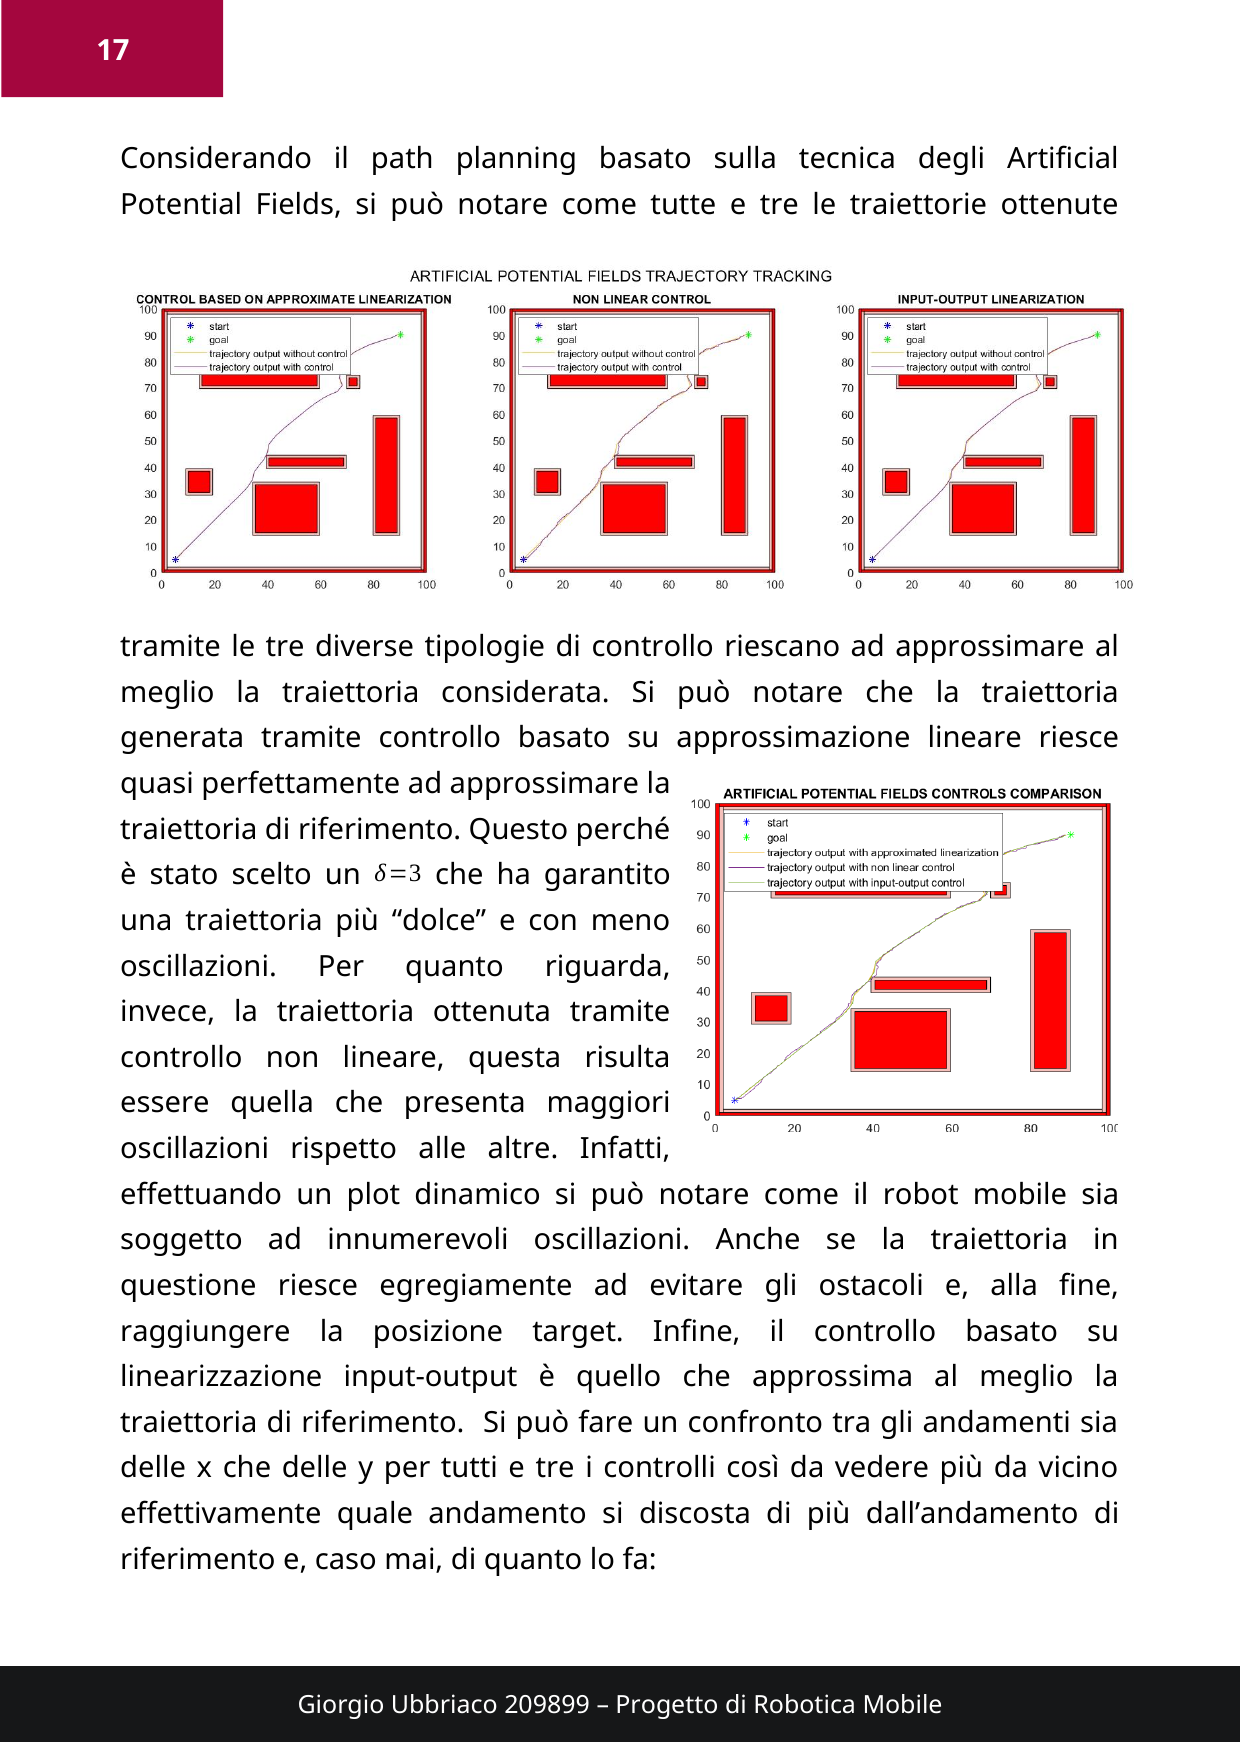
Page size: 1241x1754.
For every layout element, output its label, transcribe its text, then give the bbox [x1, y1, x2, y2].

picture [690, 788, 1118, 1132]
text Considerando il path planning basato sulla tecnica degli Artificial Potential Fields, si può notare come tutte e tre le traiettorie ottenute tramite le tre diverse tipologie di controllo riescano ad approssimare al meglio la traiettoria considerata. Si può notare che la traiettoria generata tramite controllo basato su approssimazione lineare riesce quasi perfettamente ad approssimare la traiettoria di riferimento. Questo perché è stato scelto un che ha garantito una traiettoria più “dolce” e con meno oscillazioni. Per quanto riguarda, invece, la traiettoria ottenuta tramite controllo non lineare, questa risulta essere quella che presenta maggiori oscillazioni rispetto alle altre. Infatti, effettuando un plot dinamico si può notare come il robot mobile sia soggetto ad innumerevoli oscillazioni. Anche se la traiettoria in questione riesce egregiamente ad evitare gli ostacoli e, alla fine, raggiungere la posizione target. Infine, il controllo basato su linearizzazione input-output è quello che approssima al meglio la traiettoria di riferimento. Si può fare un confronto tra gli andamenti sia delle x che delle y per tutti e tre i controlli così da vedere più da vicino effettivamente quale andamento si discosta di più dall’andamento di riferimento e, caso mai, di quanto lo fa: [120, 606, 1120, 1599]
picture [0, 260, 1236, 606]
text Considerando il path planning basato sulla tecnica degli Artificial Potential Fields, si può notare come tutte e tre le traiettorie ottenute tramite le tre diverse tipologie di controllo riescano ad approssimare al meglio la traiettoria considerata. Si può notare che la traiettoria generata tramite controllo basato su approssimazione lineare riesce quasi perfettamente ad approssimare la traiettoria di riferimento. Questo perché è stato scelto un che ha garantito una traiettoria più “dolce” e con meno oscillazioni. Per quanto riguarda, invece, la traiettoria ottenuta tramite controllo non lineare, questa risulta essere quella che presenta maggiori oscillazioni rispetto alle altre. Infatti, effettuando un plot dinamico si può notare come il robot mobile sia soggetto ad innumerevoli oscillazioni. Anche se la traiettoria in questione riesce egregiamente ad evitare gli ostacoli e, alla fine, raggiungere la posizione target. Infine, il controllo basato su linearizzazione input-output è quello che approssima al meglio la traiettoria di riferimento. Si può fare un confronto tra gli andamenti sia delle x che delle y per tutti e tre i controlli così da vedere più da vicino effettivamente quale andamento si discosta di più dall’andamento di riferimento e, caso mai, di quanto lo fa: [120, 137, 1120, 260]
